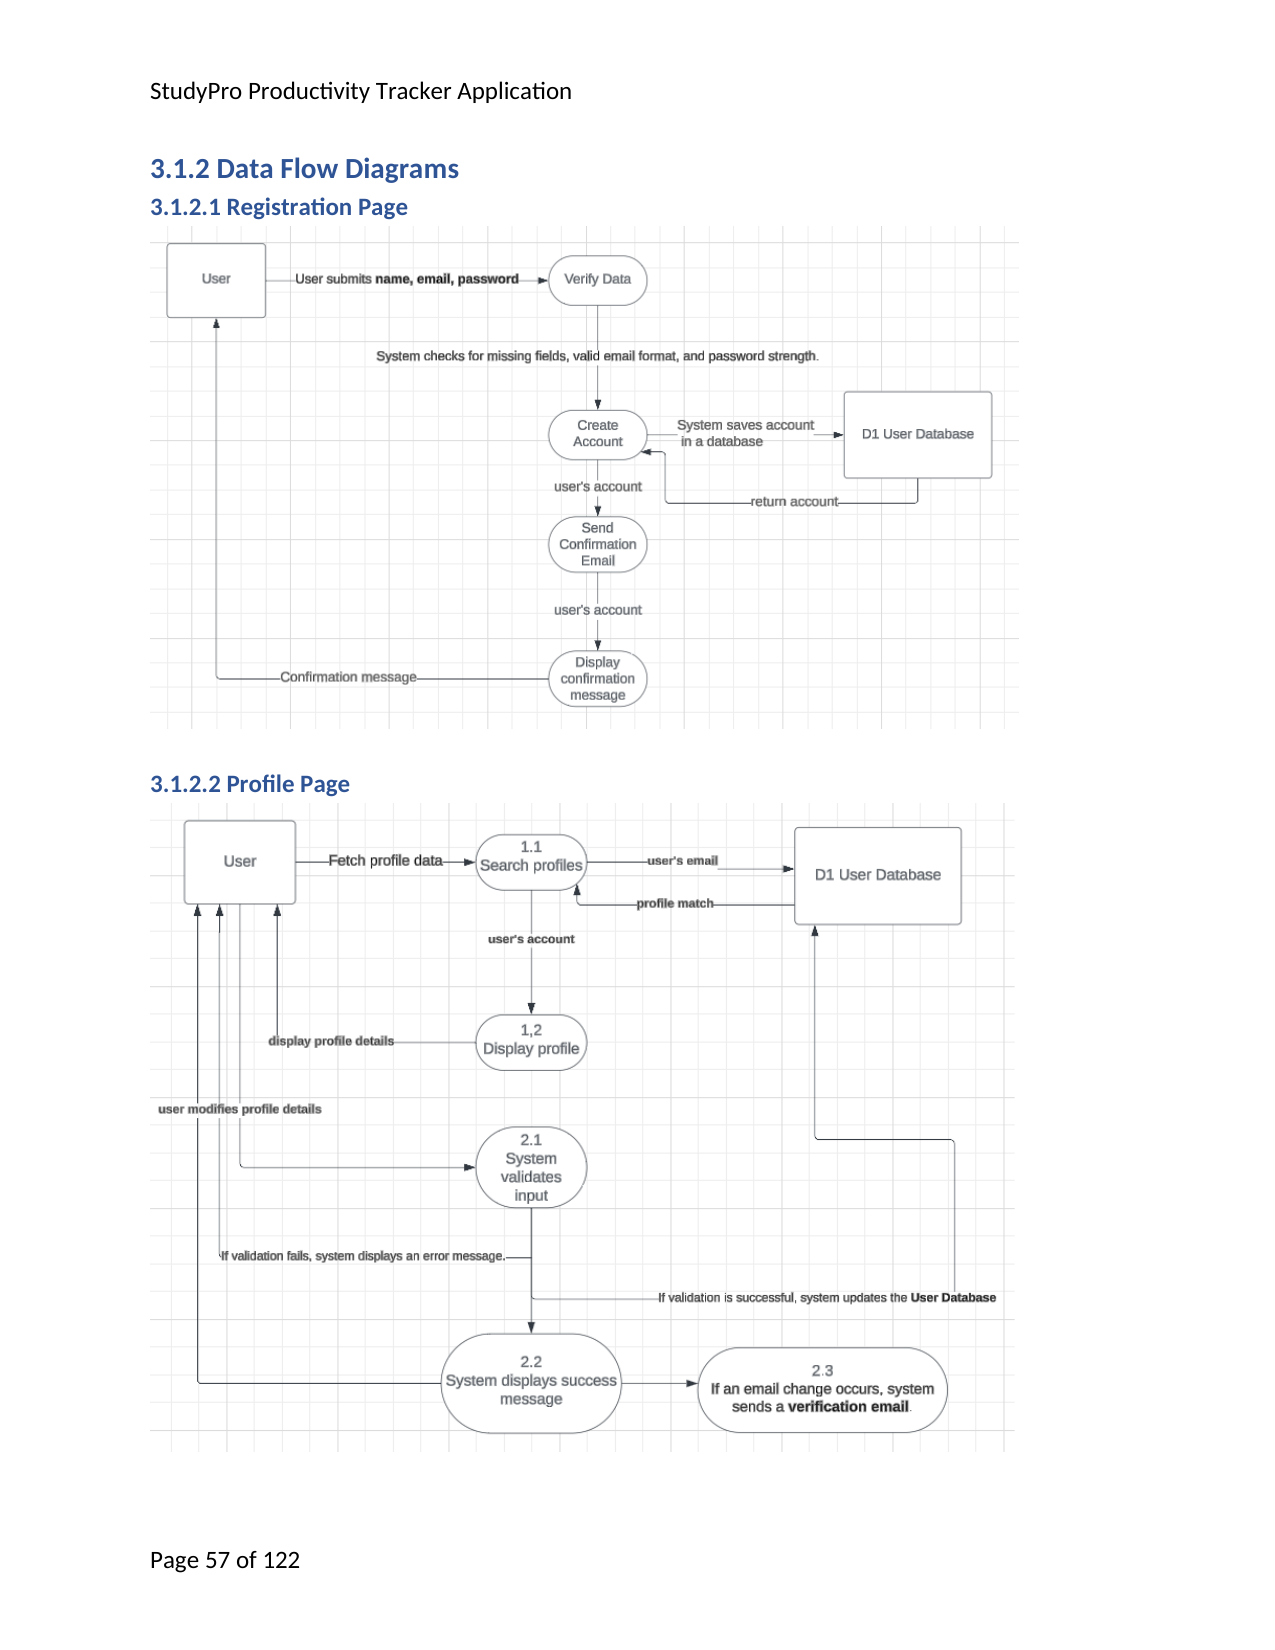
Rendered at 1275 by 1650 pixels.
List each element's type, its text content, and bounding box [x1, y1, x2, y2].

subtitle 3.1.2 Data Flow Diagrams [150, 150, 1125, 186]
subtitle 3.1.2.2 Profile Page [150, 768, 1125, 799]
subtitle 3.1.2.1 Registration Page [150, 191, 1125, 221]
picture [150, 803, 1015, 1452]
picture [150, 226, 1019, 729]
